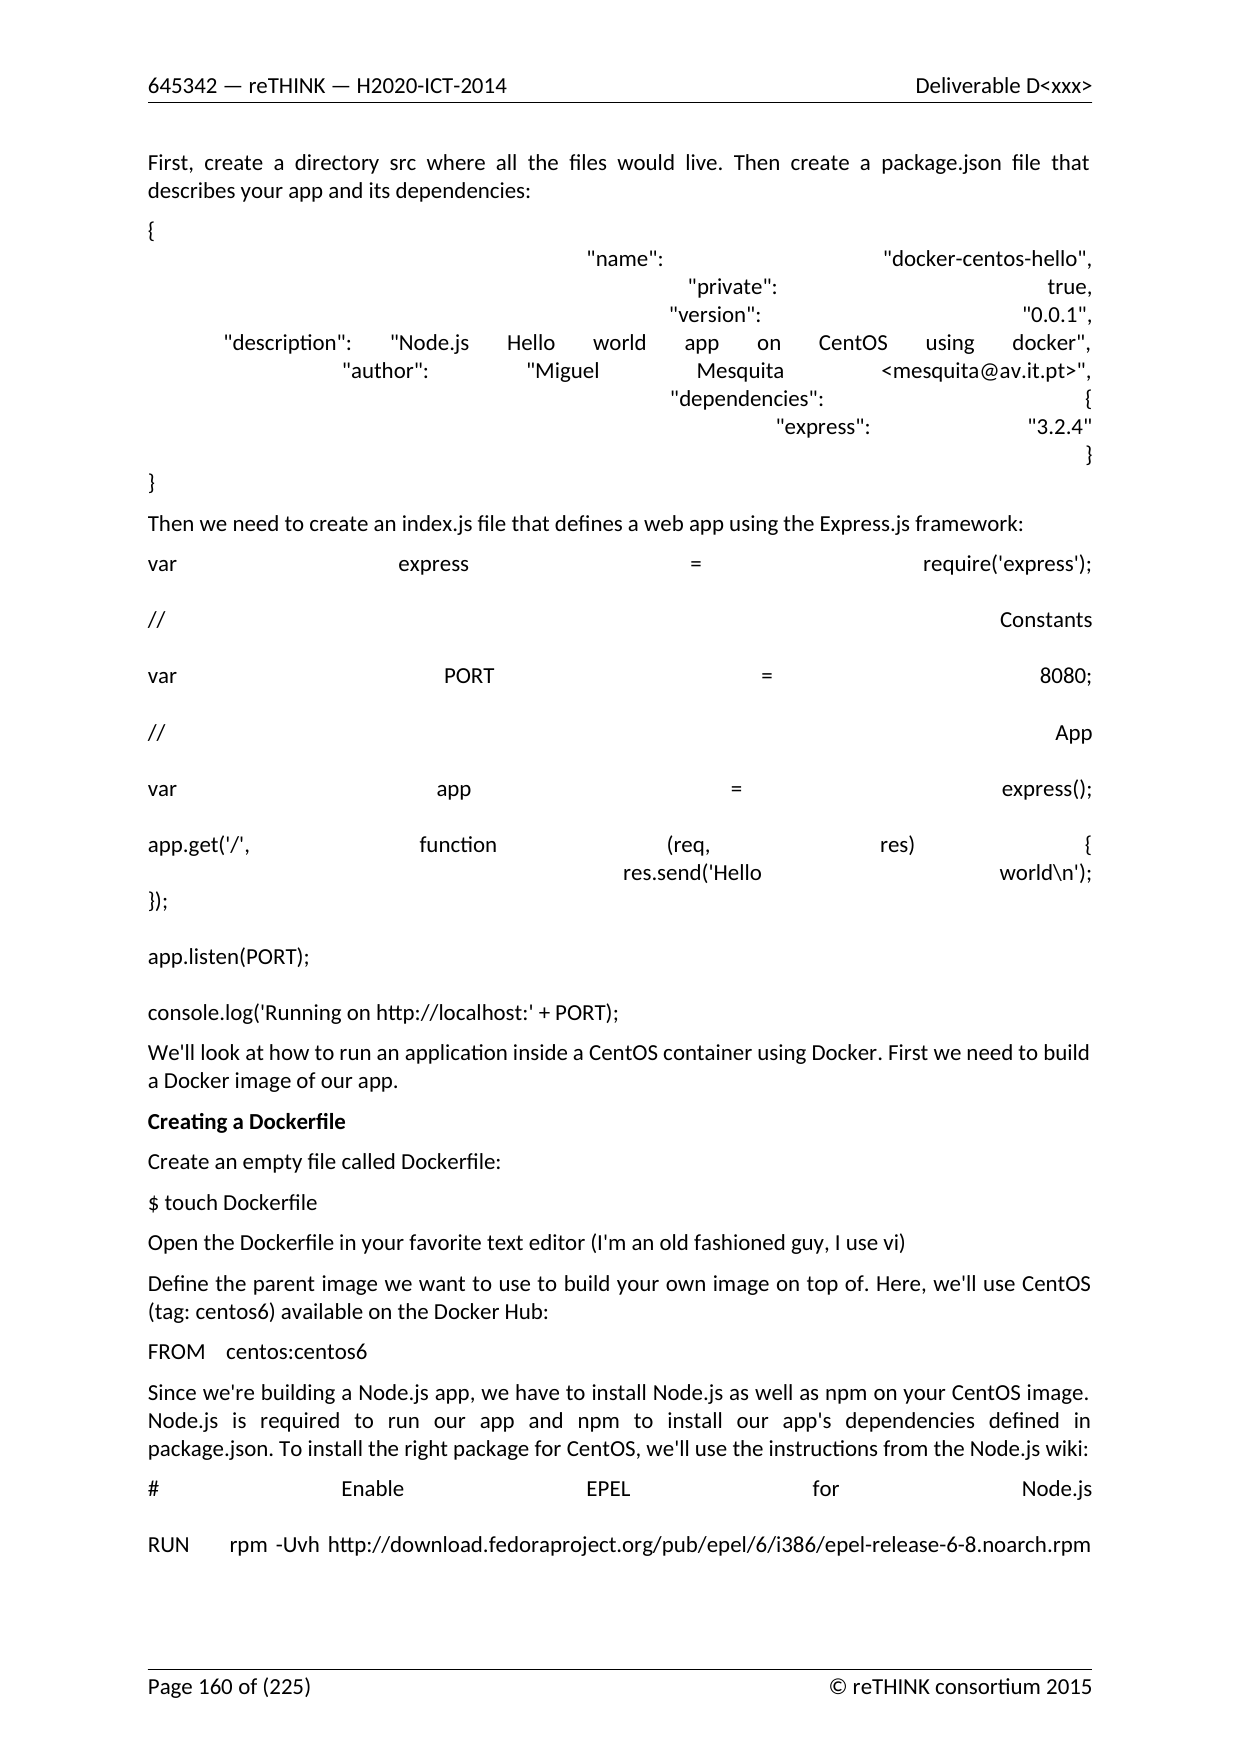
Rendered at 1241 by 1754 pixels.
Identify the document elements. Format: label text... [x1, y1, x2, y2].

text Since we're building a Node.js app, we have to install Node.js as well as npm on your CentOS image. Node.js is required to run our app and npm to install our app's dependencies defined in package.json. To install the right package for CentOS, we'll use the instructions from the Node.js wiki: [148, 1378, 1092, 1462]
text FROM centos:centos6 [148, 1337, 1092, 1366]
text $ touch Dockerfile [148, 1188, 1092, 1216]
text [148, 1474, 1092, 1587]
text { "name": "docker-centos-hello", "private": true, "version": "0.0.1", "description": "Node.js Hello world app on CentOS using docker", "author": "Miguel Mesquita <mesquita@av.it.pt>", "dependencies": { "express": "3.2.4" } } [148, 216, 1092, 496]
text Define the parent image we want to use to build your own image on top of. Here, we'll use CentOS (tag: centos6) available on the Docker Hub: [148, 1269, 1092, 1325]
text First, create a directory src where all the files would live. Then create a package.json file that describes your app and its dependencies: [148, 148, 1092, 204]
text Creating a Dockerfile [148, 1107, 1092, 1135]
text Then we need to create an index.js file that defines a web app using the Express.js framework: [148, 509, 1092, 537]
text We'll look at how to run an application inside a CentOS container using Docker. First we need to build a Docker image of our app. [148, 1038, 1092, 1094]
text var express = require('express'); // Constants var PORT = 8080; // App var app = express(); app.get('/', function (req, res) { res.send('Hello world\n'); }); app.listen(PORT); console.log('Running on http://localhost:' + PORT); [148, 549, 1092, 1026]
text Create an empty file called Dockerfile: [148, 1147, 1092, 1175]
text Open the Dockerfile in your favorite text editor (I'm an old fashioned guy, I use vi) [148, 1228, 1092, 1256]
